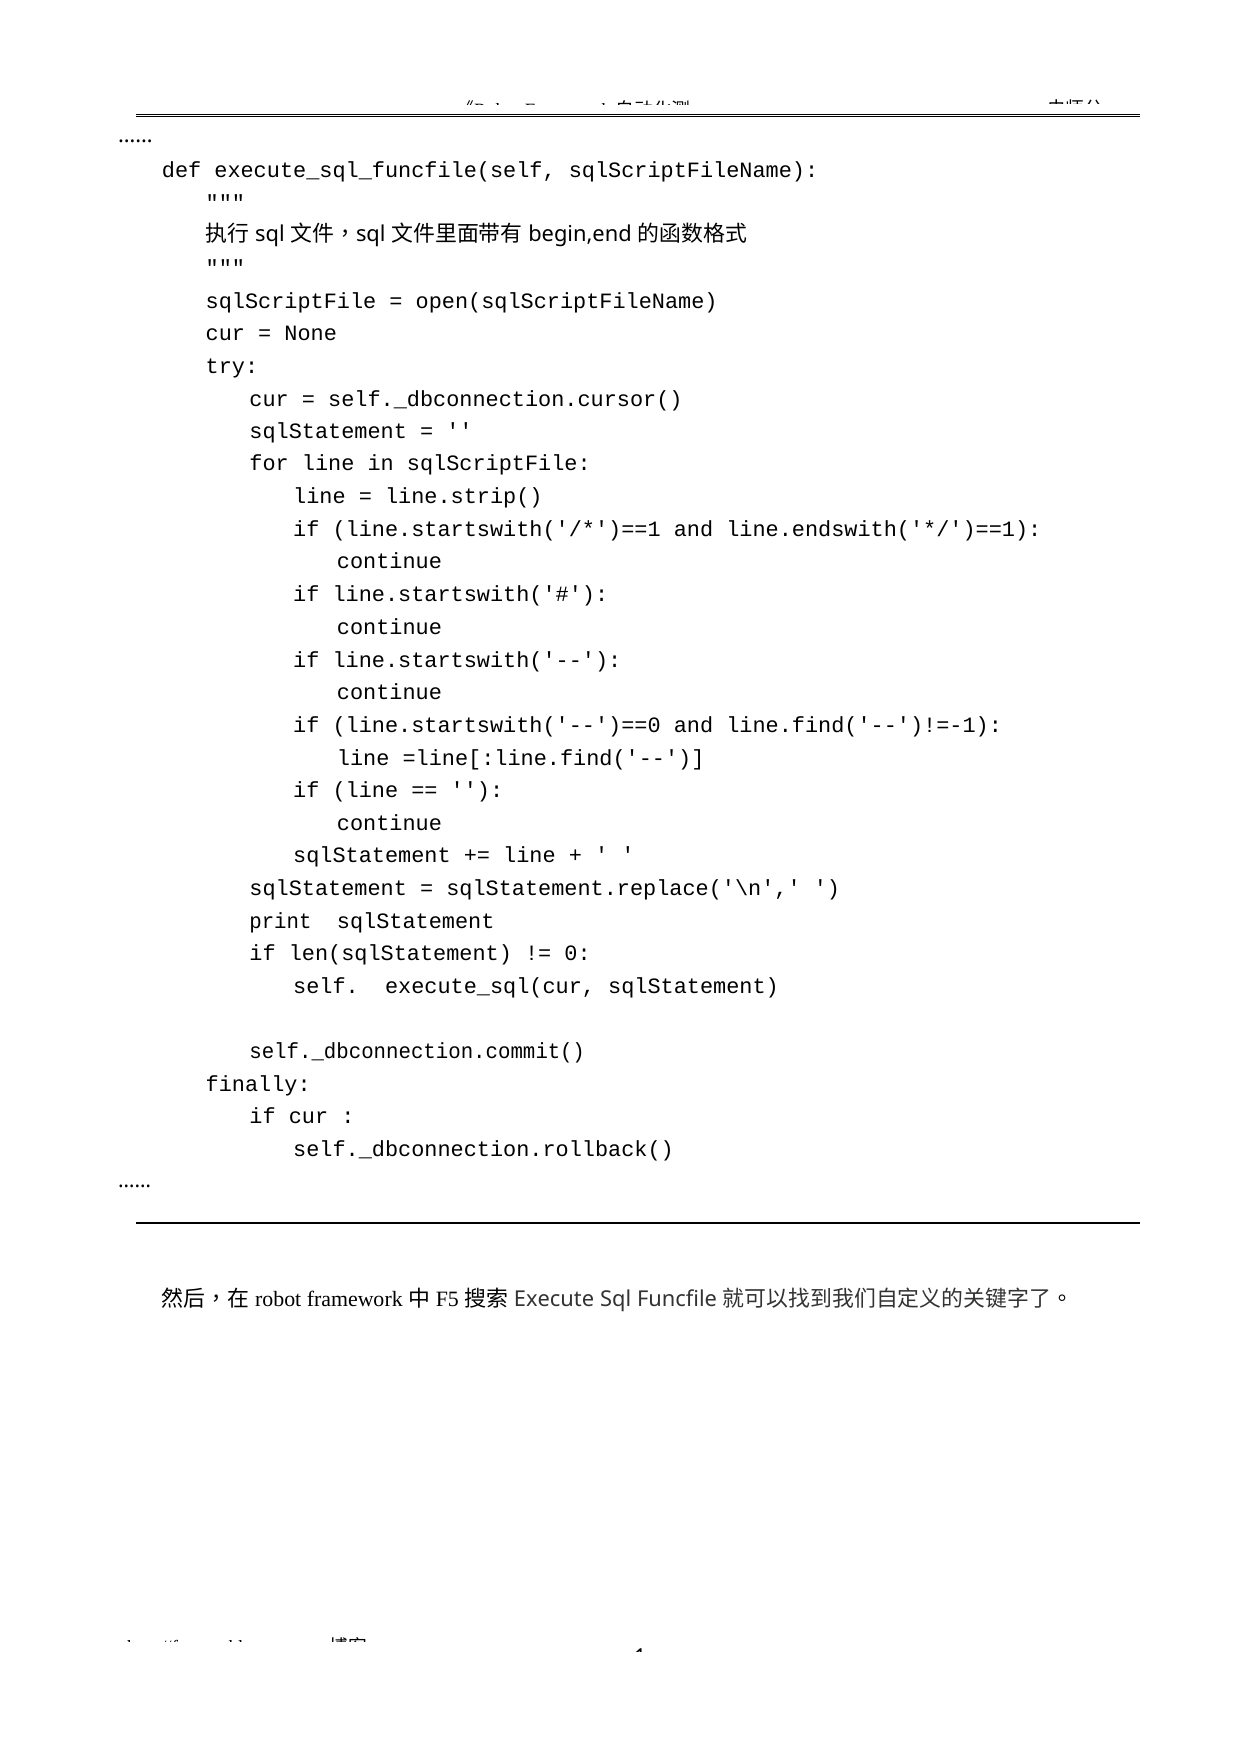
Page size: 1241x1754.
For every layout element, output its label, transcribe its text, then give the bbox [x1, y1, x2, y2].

text …… [118, 118, 1134, 148]
text cur = self._dbconnection.cursor() sqlStatement = '' [249, 388, 710, 445]
text sqlStatement += line + ' ' [293, 844, 1134, 869]
text def execute_sql_funcfile(self, sqlScriptFileName): """ [162, 159, 840, 217]
text self._dbconnection.commit() finally: [205, 1041, 652, 1098]
text self._dbconnection.rollback() [293, 1138, 1134, 1163]
text if (line.startswith('/*')==1 and line.endswith('*/')==1): continue [293, 518, 1134, 576]
text try: [205, 355, 1134, 380]
text for line in sqlScriptFile: line = line.strip() [249, 452, 622, 510]
text if (line == ''): continue [293, 779, 562, 837]
text 然后，在 robot framework 中 F5 搜索 Execute Sql Funcfile 就可以找到我们自定义的关键字了。 [162, 1283, 1134, 1313]
text sqlStatement = sqlStatement.replace('\n',' ') print sqlStatement [249, 877, 840, 934]
text …… [118, 1166, 1134, 1194]
text 执行 sql 文件，sql 文件里面带有 begin,end 的函数格式 [205, 224, 1134, 246]
text self. execute_sql(cur, sqlStatement) [249, 975, 1134, 1000]
text if line.startswith('#'): continue [293, 583, 710, 641]
text if (line.startswith('--')==0 and line.find('--')!=-1): line =line[:line.find('--')] [293, 714, 1049, 771]
text if line.startswith('--'): continue [293, 649, 710, 706]
text """ [205, 257, 1134, 282]
text if cur : [249, 1105, 1134, 1130]
text sqlScriptFile = open(sqlScriptFileName) cur = None [205, 290, 752, 347]
text if len(sqlStatement) != 0: [249, 942, 1134, 967]
